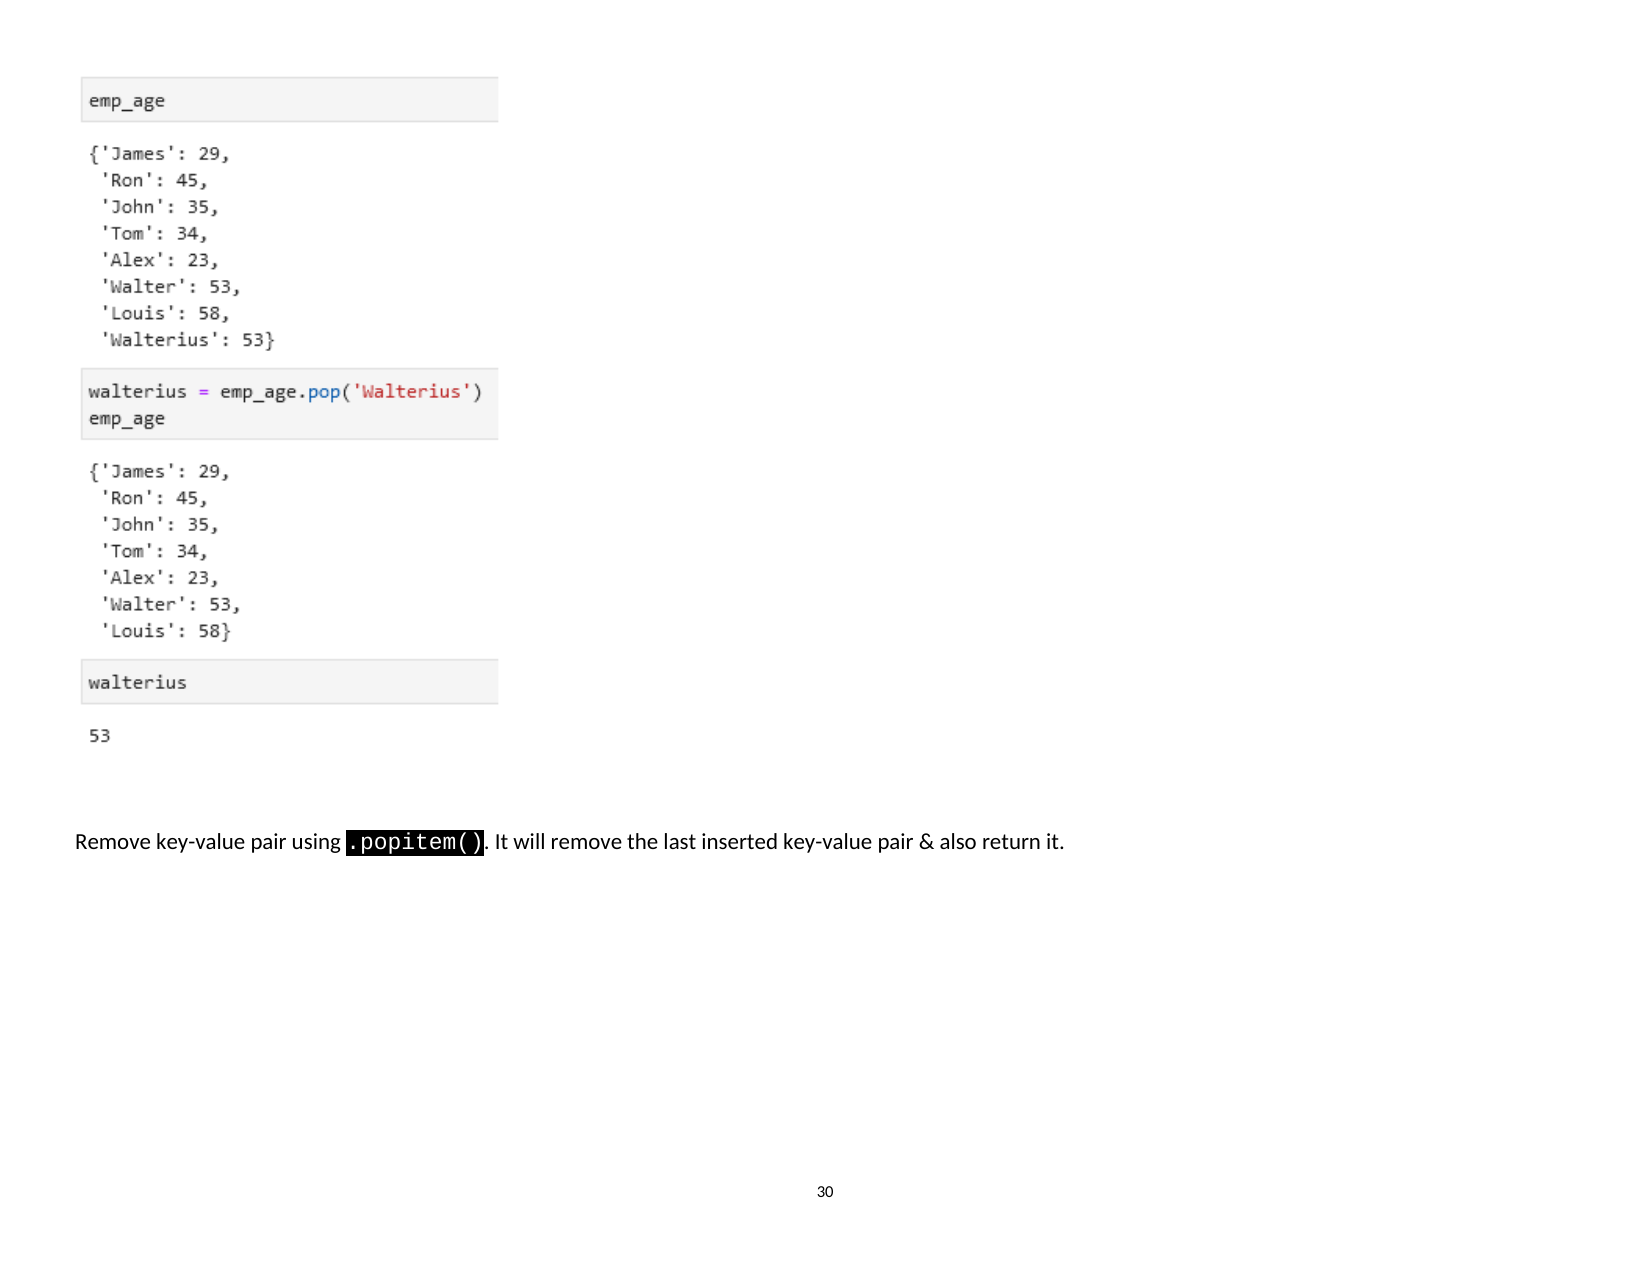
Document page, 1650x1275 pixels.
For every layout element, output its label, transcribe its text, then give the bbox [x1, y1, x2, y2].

text Remove key-value pair using .popitem(). It will remove the last inserted key-value pair & also return it. [75, 827, 1575, 856]
picture [75, 75, 499, 761]
